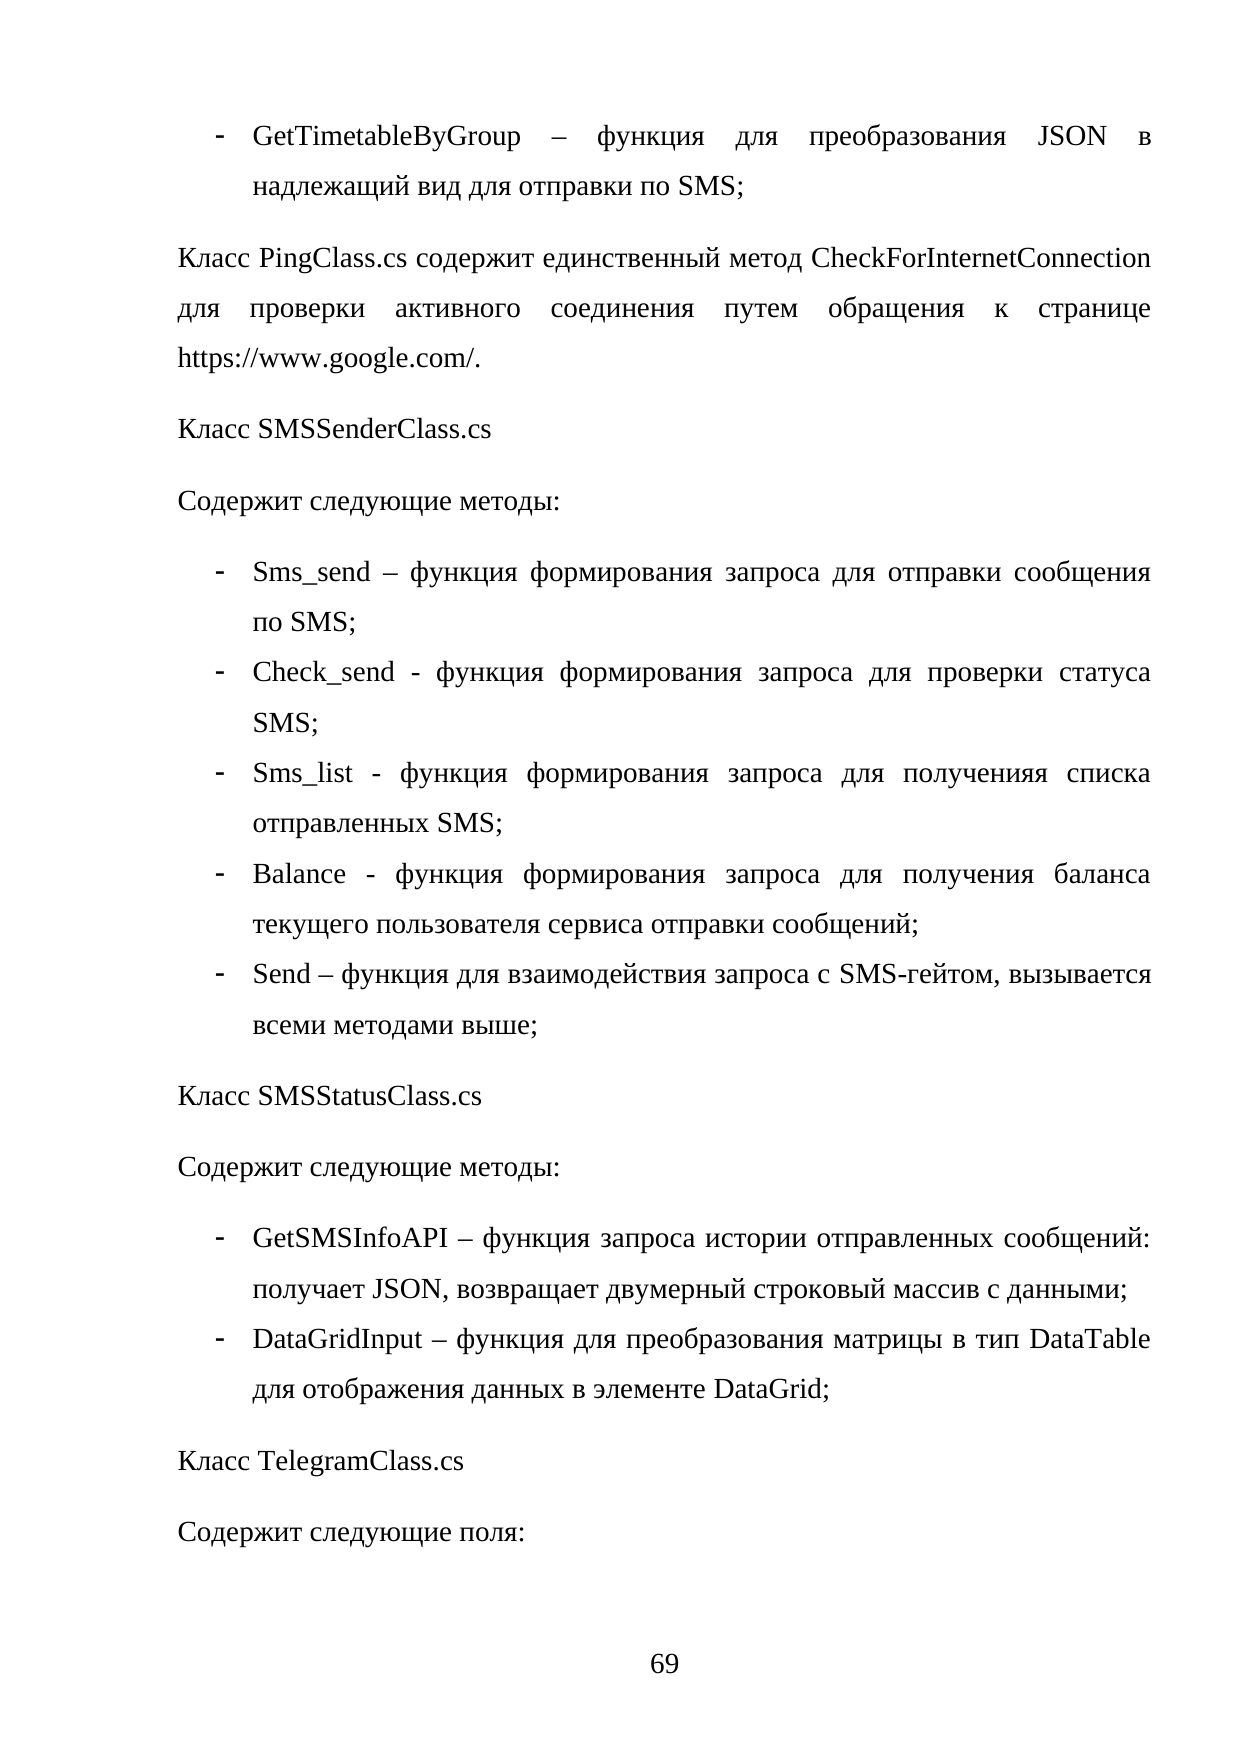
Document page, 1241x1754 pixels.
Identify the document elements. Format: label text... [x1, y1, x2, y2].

text Класс TelegramClass.cs [177, 1443, 1152, 1476]
text Содержит следующие методы: [177, 483, 1152, 516]
list Sms_send – функция формирования запроса для отправки сообщения по SMS; [215, 554, 1152, 638]
text Класс PingClass.cs содержит единственный метод CheckForInternetConnection для проверки активного соединения путем обращения к странице https://www.google.com/. [177, 240, 1152, 374]
text Содержит следующие поля: [177, 1514, 1152, 1547]
text Класс SMSSenderClass.cs [177, 411, 1152, 445]
list Send – функция для взаимодействия запроса с SMS-гейтом, вызывается всеми методами выше; [215, 957, 1152, 1041]
text Содержит следующие методы: [177, 1149, 1152, 1183]
text Класс SMSStatusClass.cs [177, 1078, 1152, 1112]
list GetTimetableByGroup – функция для преобразования JSON в надлежащий вид для отправки по SMS; [215, 118, 1152, 202]
list Check_send - функция формирования запроса для проверки статуса SMS; [215, 654, 1152, 738]
list Balance - функция формирования запроса для получения баланса текущего пользователя сервиса отправки сообщений; [215, 856, 1152, 940]
list GetSMSInfoAPI – функция запроса истории отправленных сообщений: получает JSON, возвращает двумерный строковый массив с данными; [215, 1221, 1152, 1304]
list DataGridInput – функция для преобразования матрицы в тип DataTable для отображения данных в элементе DataGrid; [215, 1321, 1152, 1405]
list Sms_list - функция формирования запроса для полученияя списка отправленных SMS; [215, 755, 1152, 839]
